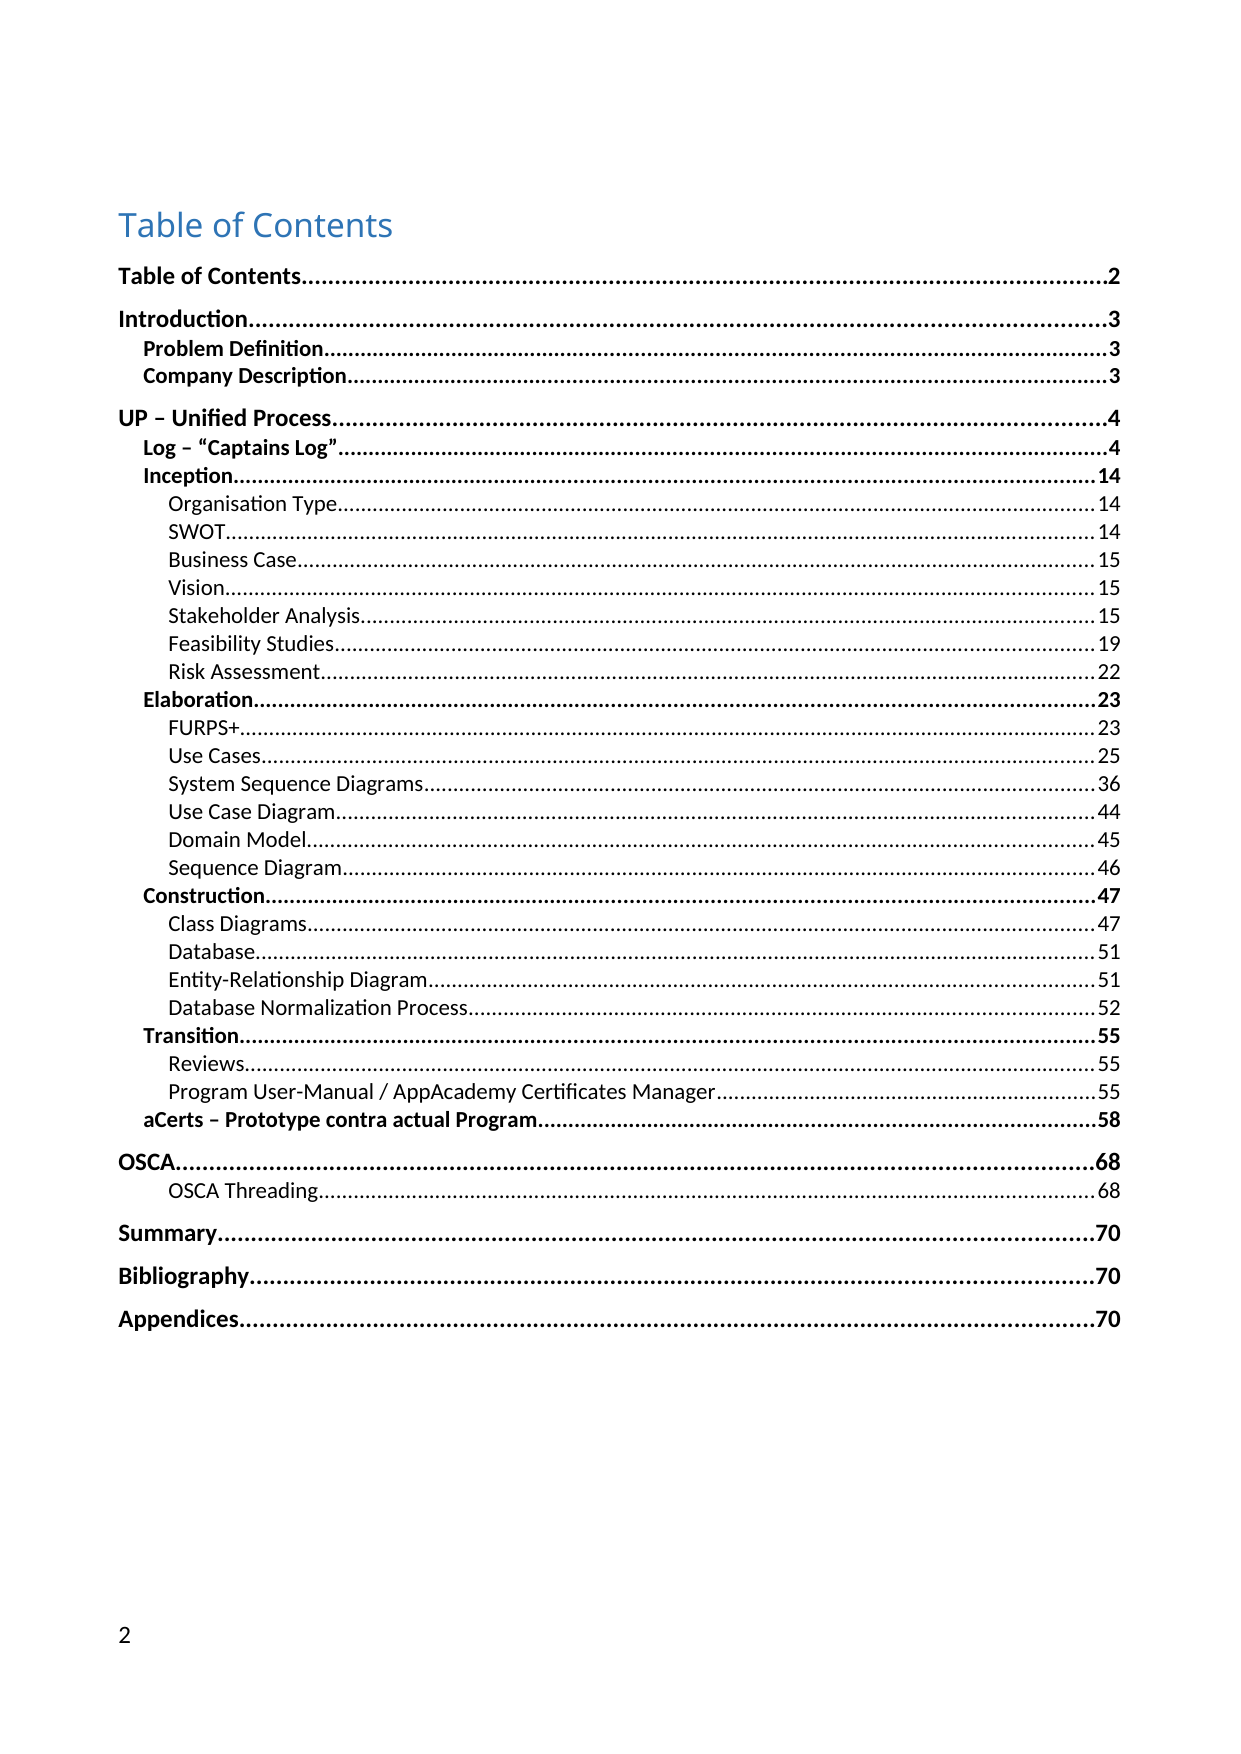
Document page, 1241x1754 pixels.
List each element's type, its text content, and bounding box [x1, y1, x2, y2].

text Business Case 15 [168, 545, 1122, 573]
text Reviews 55 [168, 1049, 1122, 1077]
text Summary 70 [118, 1217, 1122, 1247]
text Database Normalization Process 52 [168, 993, 1122, 1021]
text Program User-Manual / AppAcademy Certificates Manager 55 [168, 1077, 1122, 1105]
text Table of Contents 2 [118, 260, 1122, 291]
text Inception 14 [143, 461, 1122, 489]
text UP – Unified Process 4 [118, 402, 1122, 433]
text FURPS+ 23 [168, 713, 1122, 741]
text Bibliography 70 [118, 1260, 1122, 1290]
text aCerts – Prototype contra actual Program 58 [143, 1105, 1122, 1133]
text Organisation Type 14 [168, 489, 1122, 517]
text Appendices 70 [118, 1303, 1122, 1333]
text Entity-Relationship Diagram 51 [168, 965, 1122, 993]
subtitle Table of Contents [118, 202, 1122, 248]
text Database 51 [168, 937, 1122, 965]
text Log – “Captains Log” 4 [143, 433, 1122, 461]
text Risk Assessment 22 [168, 657, 1122, 685]
text Construction 47 [143, 881, 1122, 909]
text Feasibility Studies 19 [168, 629, 1122, 657]
text Vision 15 [168, 573, 1122, 601]
text Class Diagrams 47 [168, 909, 1122, 937]
text Use Cases 25 [168, 741, 1122, 769]
text Transition 55 [143, 1021, 1122, 1049]
text System Sequence Diagrams 36 [168, 769, 1122, 797]
text SWOT 14 [168, 517, 1122, 545]
text Introduction 3 [118, 303, 1122, 334]
text OSCA Threading 68 [168, 1176, 1122, 1204]
text Problem Definition 3 [143, 334, 1122, 362]
text Domain Model 45 [168, 825, 1122, 853]
text Use Case Diagram 44 [168, 797, 1122, 825]
text Sequence Diagram 46 [168, 853, 1122, 881]
text OSCA 68 [118, 1146, 1122, 1176]
text Stakeholder Analysis 15 [168, 601, 1122, 629]
text Company Description 3 [143, 362, 1122, 390]
text Elaboration 23 [143, 685, 1122, 713]
